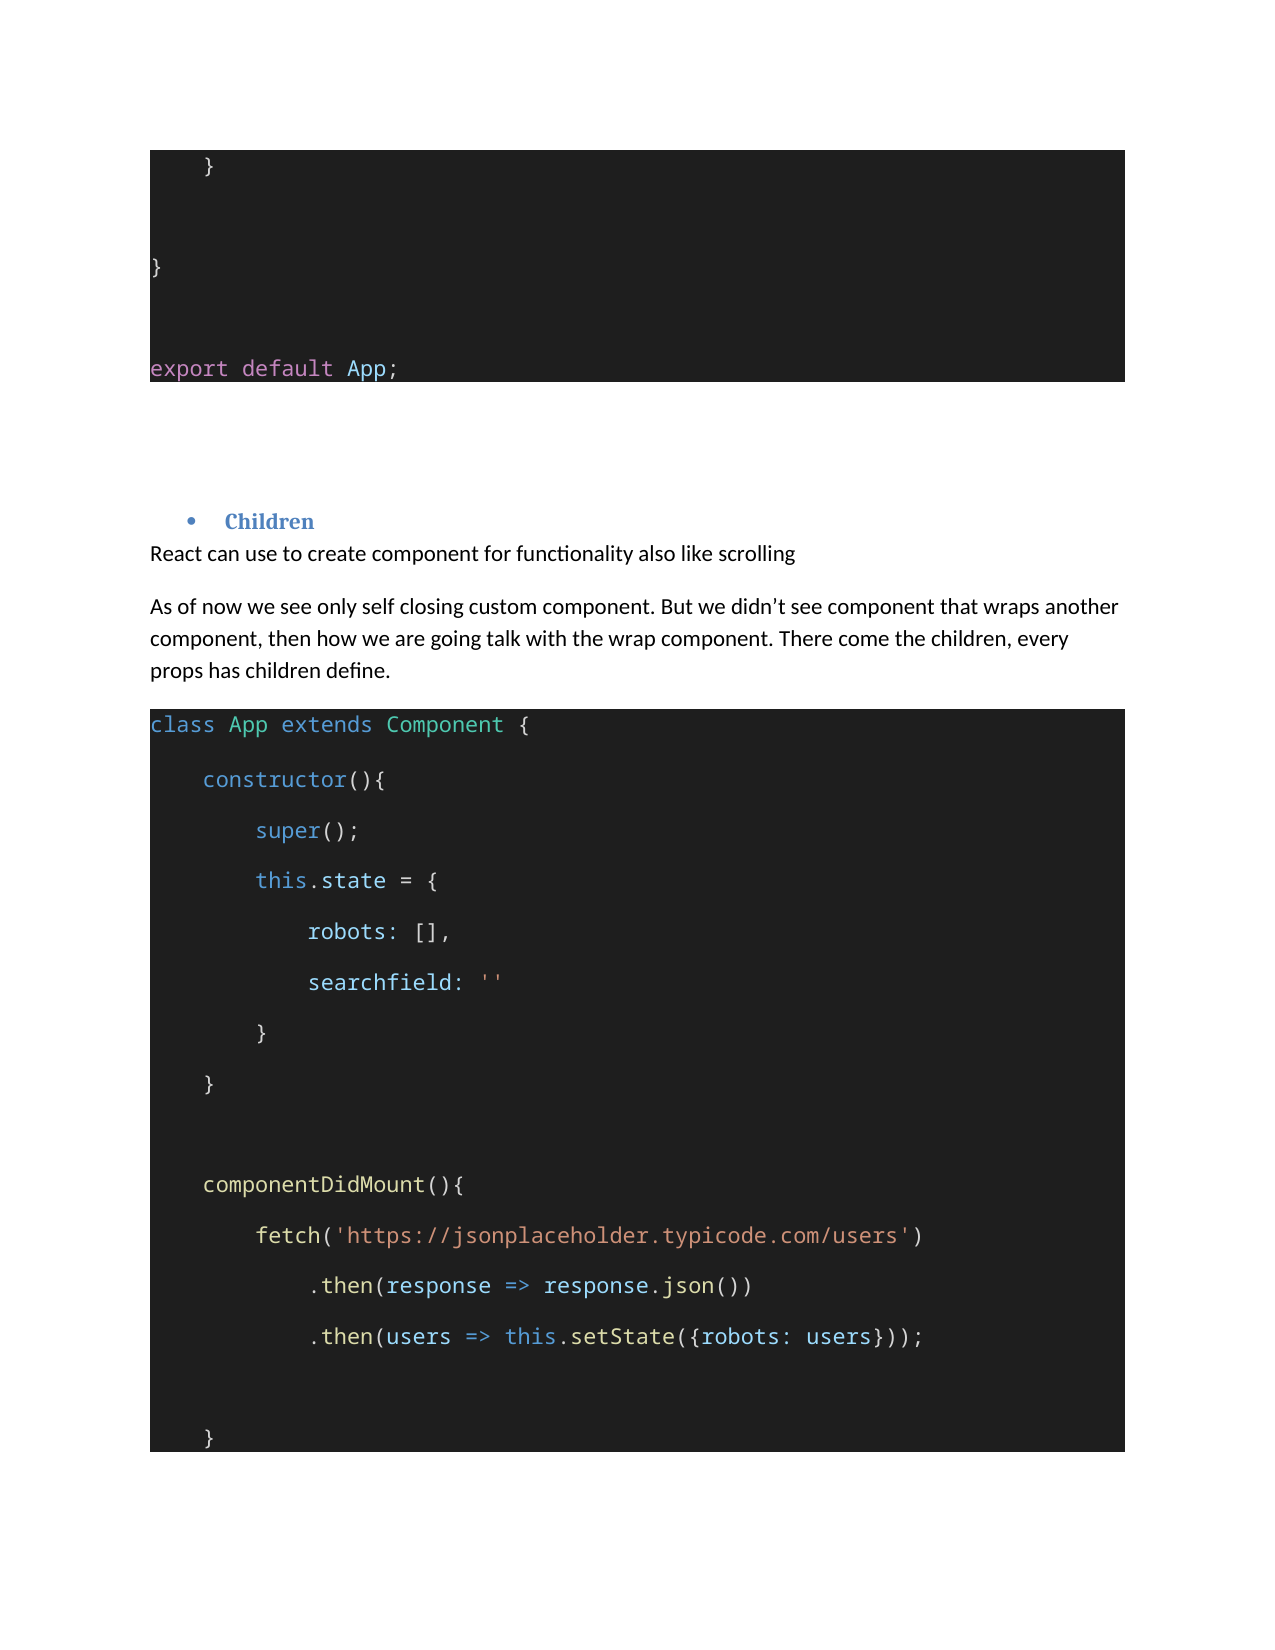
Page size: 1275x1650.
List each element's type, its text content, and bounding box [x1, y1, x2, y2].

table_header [139, 150, 1136, 456]
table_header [139, 710, 1136, 1473]
text React can use to create component for functionality also like scrolling [150, 539, 1125, 567]
text As of now we see only self closing custom component. But we didn’t see component that wraps another component, then how we are going talk with the wrap component. There come the children, every props has children define. [150, 592, 1125, 684]
subtitle Children [187, 509, 1125, 535]
